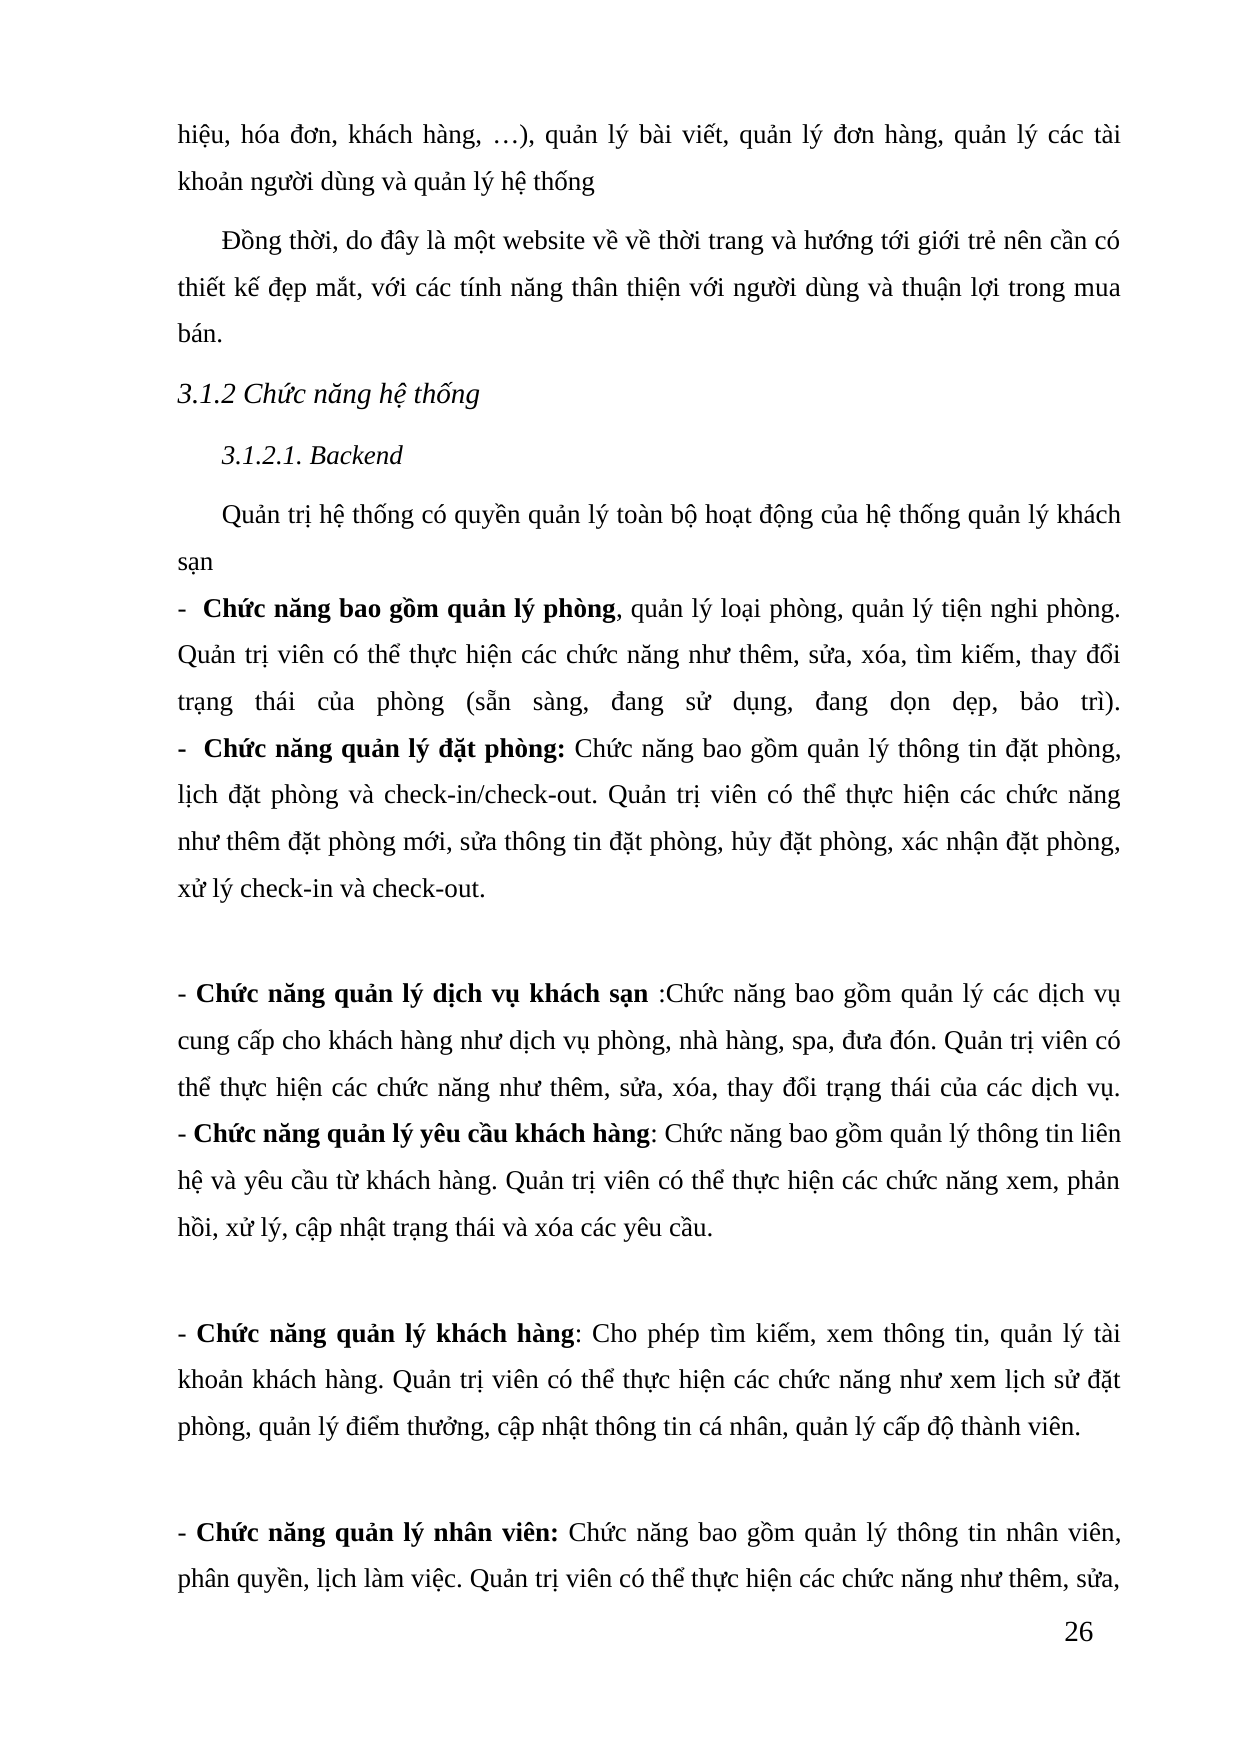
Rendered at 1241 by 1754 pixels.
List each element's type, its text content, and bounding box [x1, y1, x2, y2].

text - Chức năng quản lý dịch vụ khách sạn :Chức năng bao gồm quản lý các dịch vụ cung cấp cho khách hàng như dịch vụ phòng, nhà hàng, spa, đưa đón. Quản trị viên có thể thực hiện các chức năng như thêm, sửa, xóa, thay đổi trạng thái của các dịch vụ. - Chức năng quản lý yêu cầu khách hàng: Chức năng bao gồm quản lý thông tin liên hệ và yêu cầu từ khách hàng. Quản trị viên có thể thực hiện các chức năng xem, phản hồi, xử lý, cập nhật trạng thái và xóa các yêu cầu. [177, 931, 1122, 1242]
text - Chức năng quản lý khách hàng: Cho phép tìm kiếm, xem thông tin, quản lý tài khoản khách hàng. Quản trị viên có thể thực hiện các chức năng như xem lịch sử đặt phòng, quản lý điểm thưởng, cập nhật thông tin cá nhân, quản lý cấp độ thành viên. [177, 1270, 1122, 1441]
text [177, 1469, 1122, 1594]
text Quản trị hệ thống có quyền quản lý toàn bộ hoạt động của hệ thống quản lý khách sạn - Chức năng bao gồm quản lý phòng, quản lý loại phòng, quản lý tiện nghi phòng. Quản trị viên có thể thực hiện các chức năng như thêm, sửa, xóa, tìm kiếm, thay đổi trạng thái của phòng (sẵn sàng, đang sử dụng, đang dọn dẹp, bảo trì). - Chức năng quản lý đặt phòng: Chức năng bao gồm quản lý thông tin đặt phòng, lịch đặt phòng và check-in/check-out. Quản trị viên có thể thực hiện các chức năng như thêm đặt phòng mới, sửa thông tin đặt phòng, hủy đặt phòng, xác nhận đặt phòng, xử lý check-in và check-out. [177, 498, 1122, 903]
text Chức năng hệ thống [177, 376, 1122, 410]
text 3.1.2.1. Backend [177, 439, 1122, 470]
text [177, 118, 1122, 196]
text Đồng thời, do đây là một website về về thời trang và hướng tới giới trẻ nên cần có thiết kế đẹp mắt, với các tính năng thân thiện với người dùng và thuận lợi trong mua bán. [177, 224, 1122, 348]
